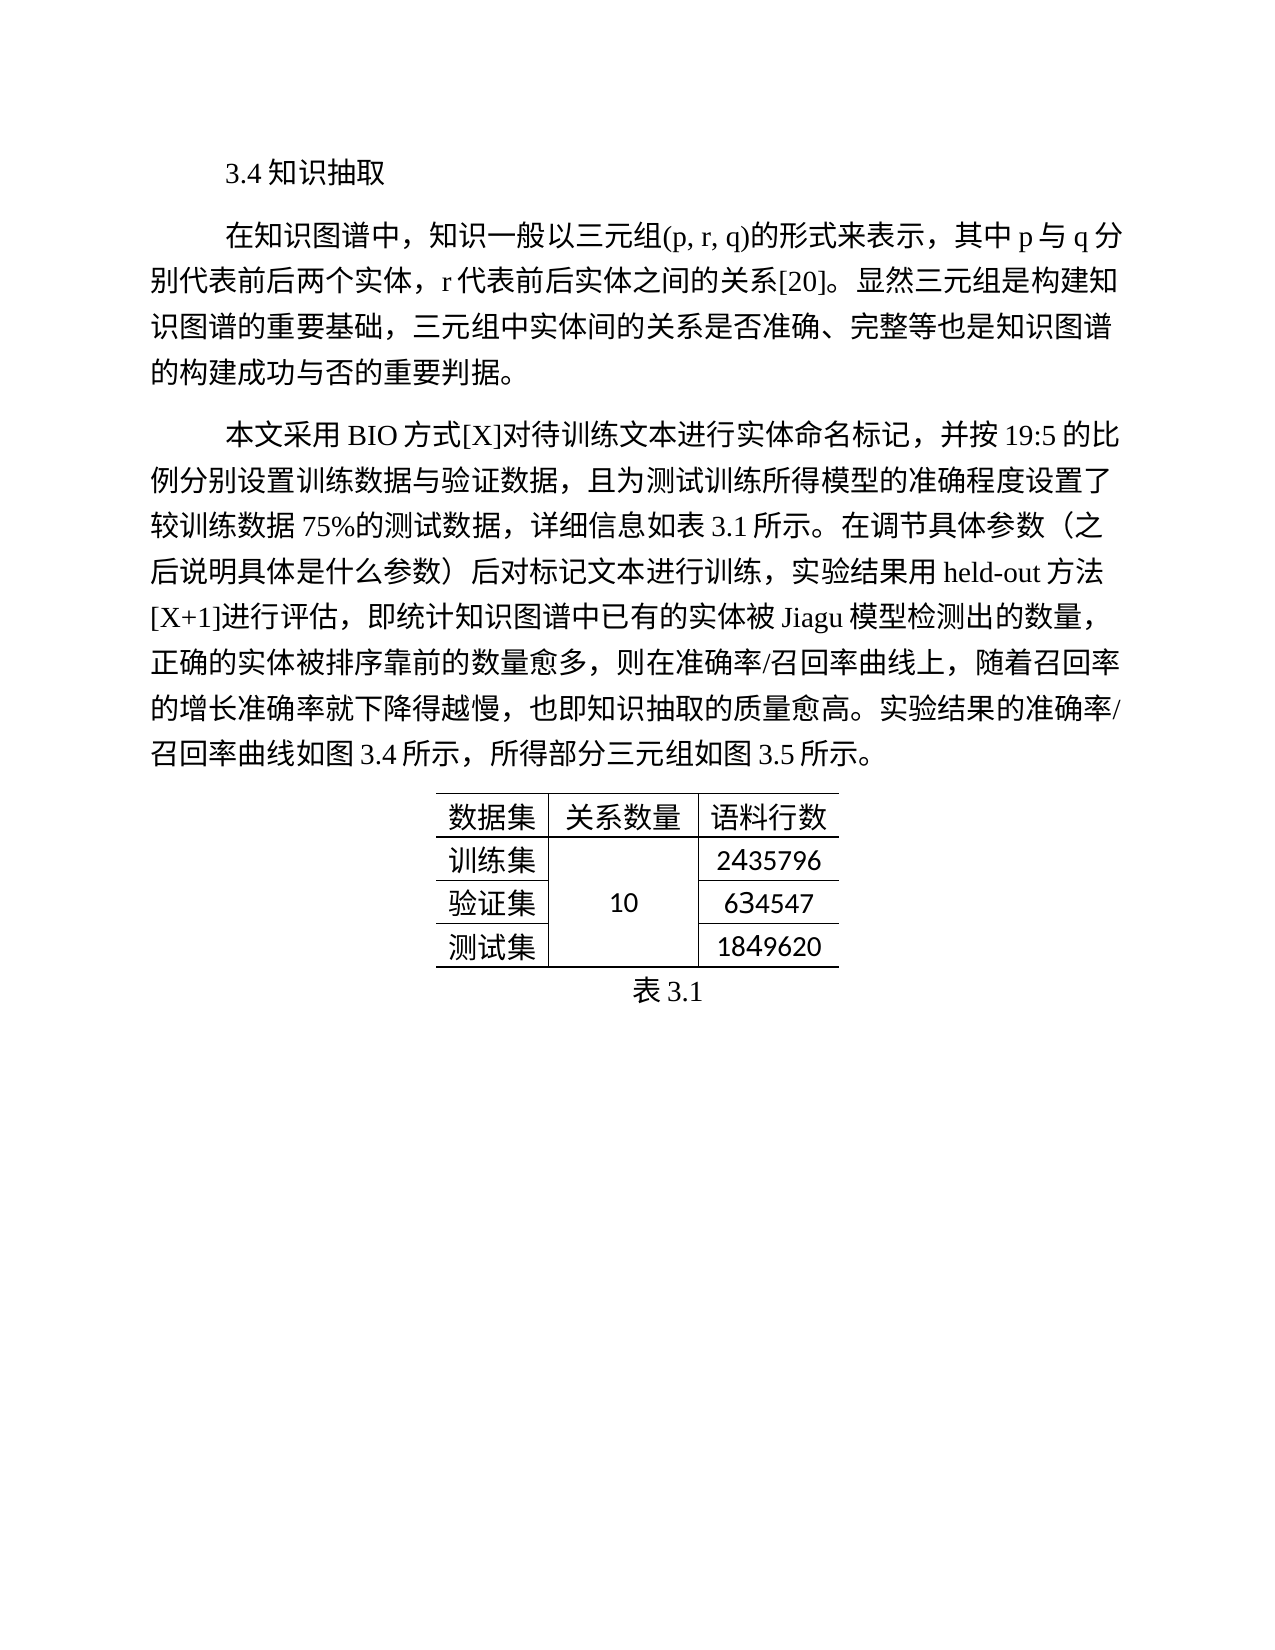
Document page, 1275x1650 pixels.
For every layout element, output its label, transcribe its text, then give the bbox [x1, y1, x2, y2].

text 本文采用BIO方式[X]对待训练文本进行实体命名标记，并按19:5的比例分别设置训练数据与验证数据，且为测试训练所得模型的准确程度设置了较训练数据75%的测试数据，详细信息如表3.1所示。在调节具体参数（之后说明具体是什么参数）后对标记文本进行训练，实验结果用held-out方法[X+1]进行评估，即统计知识图谱中已有的实体被Jiagu模型检测出的数量，正确的实体被排序靠前的数量愈多，则在准确率/召回率曲线上，随着召回率的增长准确率就下降得越慢，也即知识抽取的质量愈高。实验结果的准确率/召回率曲线如图3.4所示，所得部分三元组如图3.5所示。 [150, 411, 1125, 773]
table_cell 634547 [699, 881, 839, 923]
table_cell 1849620 [699, 924, 839, 966]
table_cell 10 [549, 838, 698, 966]
table_cell 训练集 [436, 838, 548, 880]
text 3.4 知识抽取 [150, 150, 1125, 192]
table_cell 2435796 [699, 838, 839, 880]
table_cell 测试集 [436, 924, 548, 966]
text 在知识图谱中，知识一般以三元组(p, r, q)的形式来表示，其中p与q分别代表前后两个实体，r代表前后实体之间的关系[20]。显然三元组是构建知识图谱的重要基础，三元组中实体间的关系是否准确、完整等也是知识图谱的构建成功与否的重要判据。 [150, 212, 1125, 391]
table_header 关系数量 [549, 794, 698, 836]
table_header 数据集 [436, 794, 548, 836]
text 表3.1 [150, 967, 1125, 1010]
table_cell 验证集 [436, 881, 548, 923]
table_header 语料行数 [699, 794, 839, 836]
